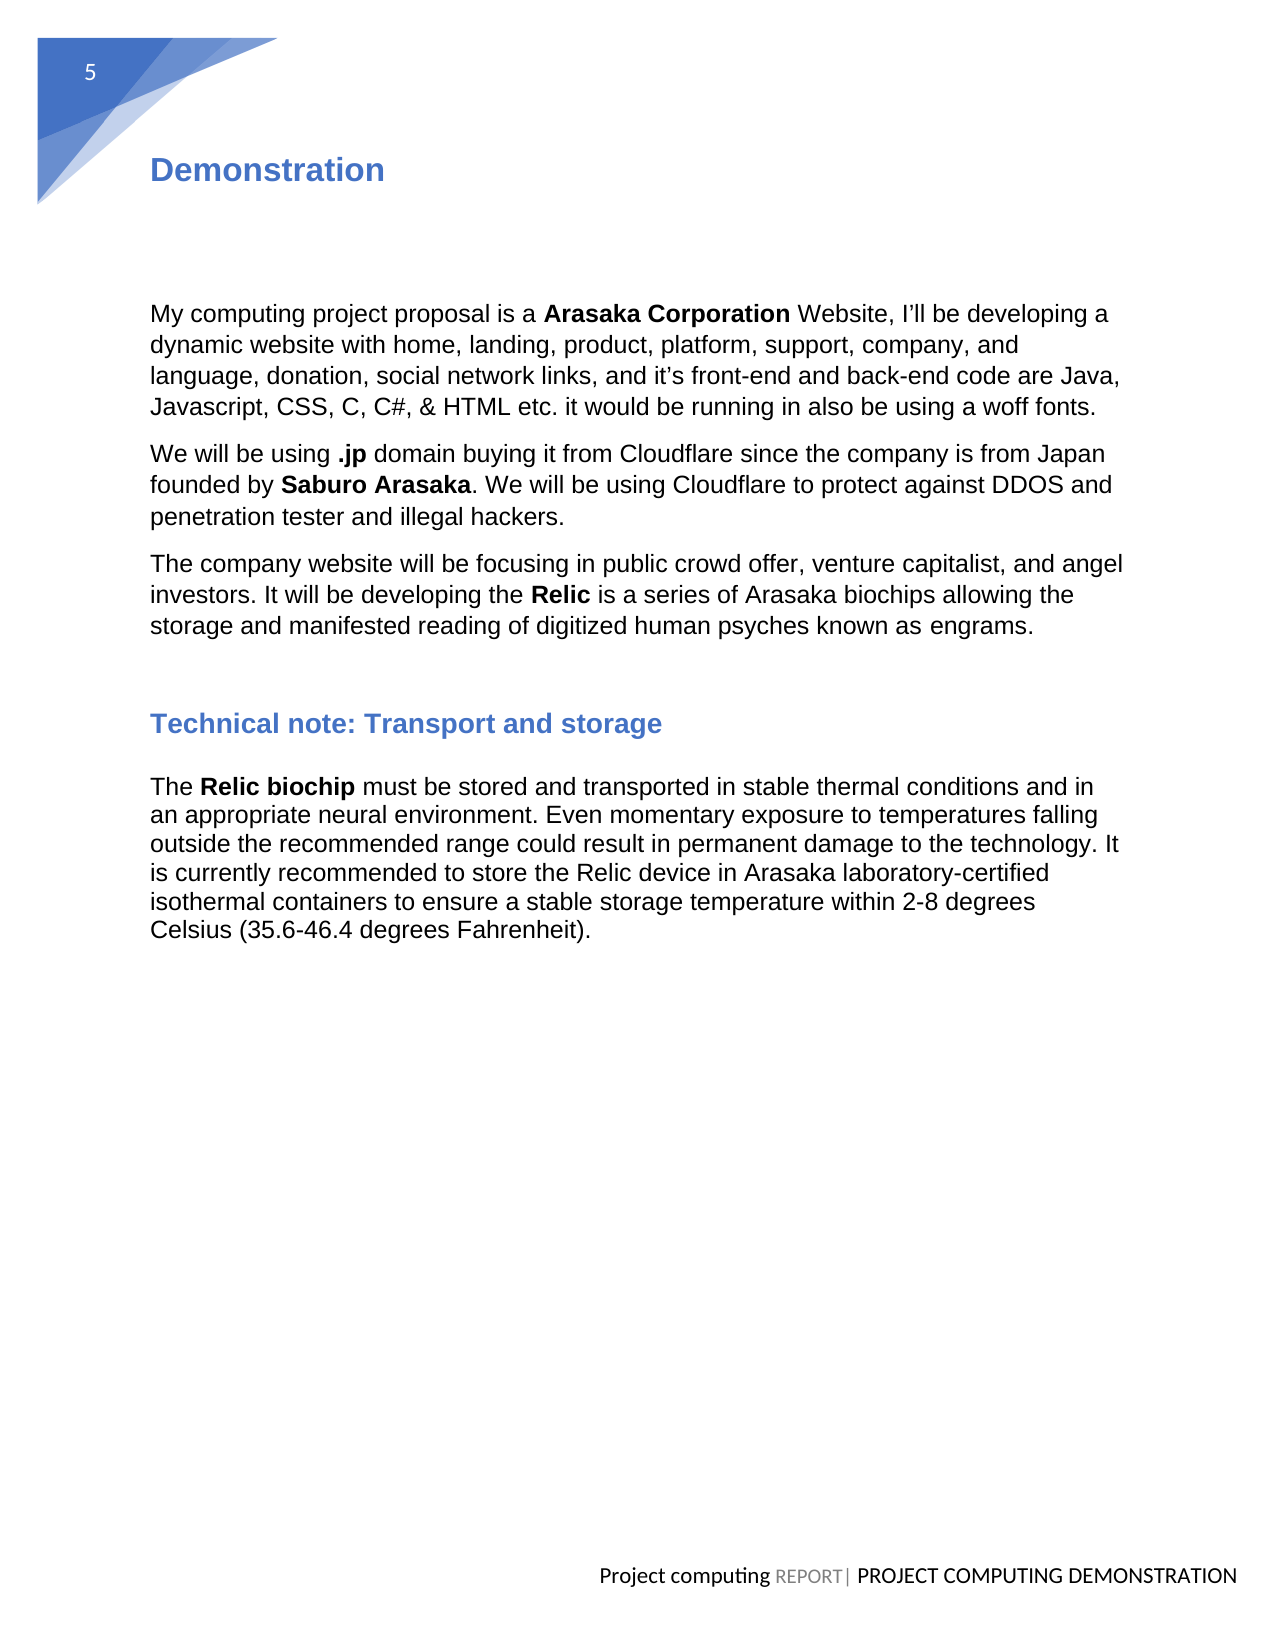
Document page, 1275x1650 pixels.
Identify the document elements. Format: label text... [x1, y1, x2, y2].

text The Relic biochip must be stored and transported in stable thermal conditions and in an appropriate neural environment. Even momentary exposure to temperatures falling outside the recommended range could result in permanent damage to the technology. It is currently recommended to store the Relic device in Arasaka laboratory-certified isothermal containers to ensure a stable storage temperature within 2-8 degrees Celsius (35.6-46.4 degrees Fahrenheit). [150, 771, 1125, 944]
text The company website will be focusing in public crowd offer, venture capitalist, and angel investors. It will be developing the Relic is a series of Arasaka biochips allowing the storage and manifested reading of digitized human psyches known as engrams. [150, 549, 1125, 640]
text We will be using .jp domain buying it from Cloudflare since the company is from Japan founded by Saburo Arasaka. We will be using Cloudflare to protect against DDOS and penetration tester and illegal hackers. [150, 439, 1125, 530]
text Demonstration [150, 150, 1125, 188]
text My computing project proposal is a Arasaka Corporation Website, I’ll be developing a dynamic website with home, landing, product, platform, support, company, and language, donation, social network links, and it’s front-end and back-end code are Java, Javascript, CSS, C, C#, & HTML etc. it would be running in also be using a woff fonts. [150, 298, 1125, 420]
picture [37, 37, 279, 206]
text Technical note: Transport and storage [150, 707, 1125, 739]
